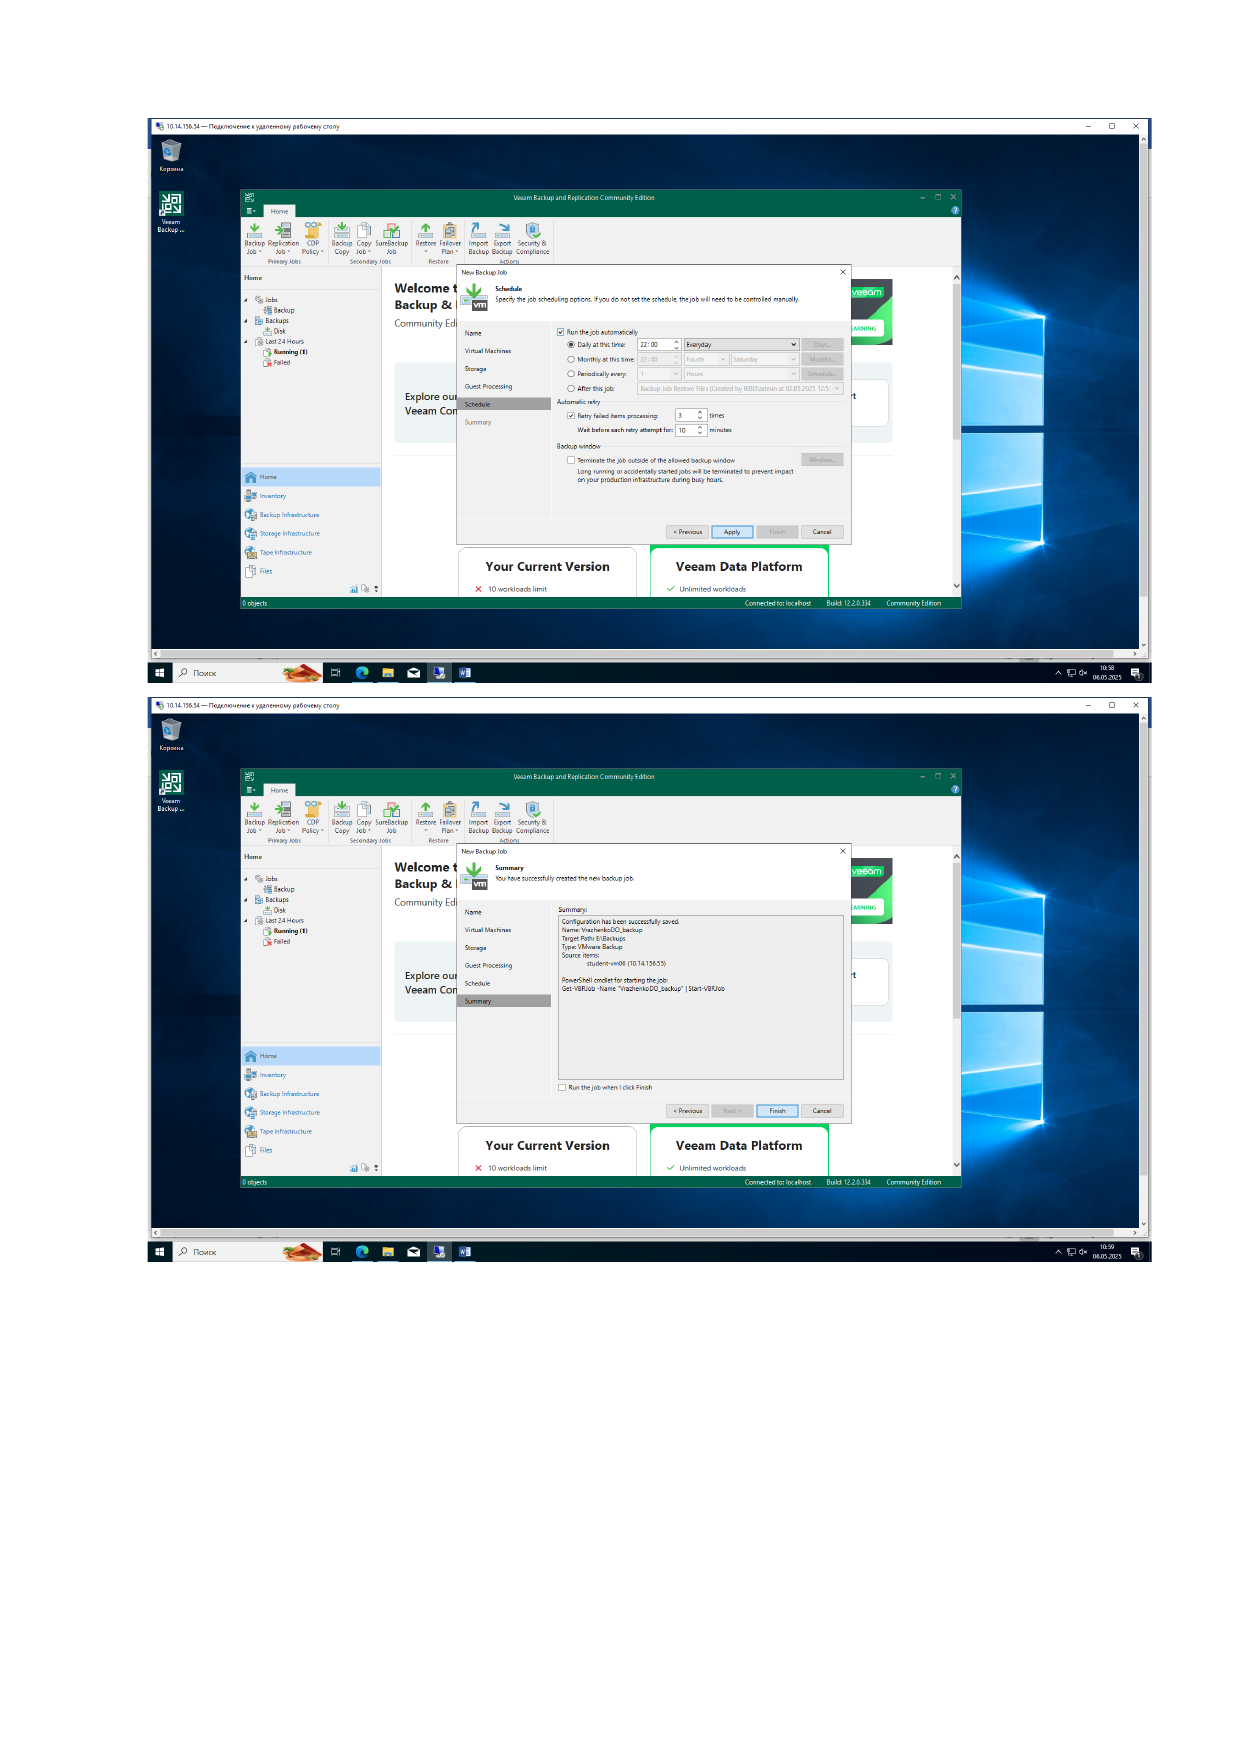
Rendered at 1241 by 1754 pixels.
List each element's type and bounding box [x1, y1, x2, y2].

picture [147, 118, 1152, 683]
picture [147, 697, 1152, 1262]
